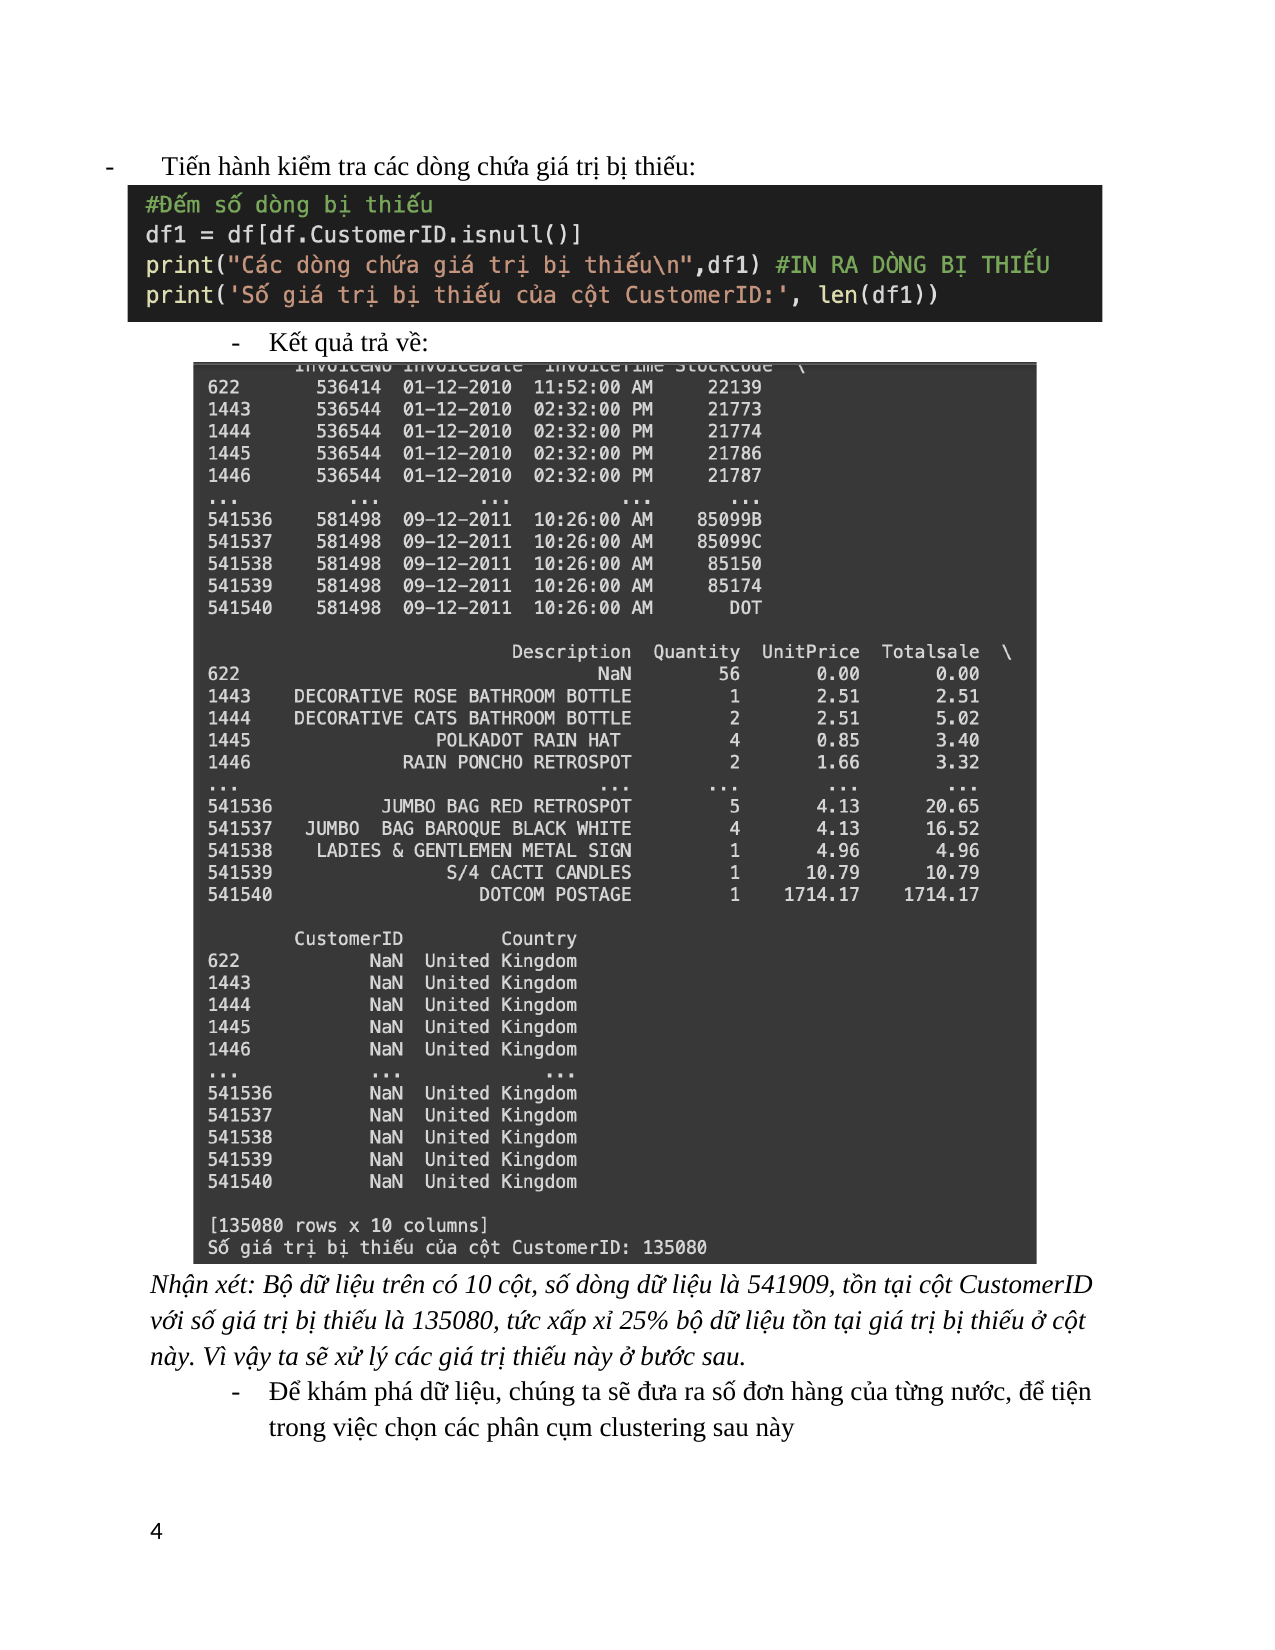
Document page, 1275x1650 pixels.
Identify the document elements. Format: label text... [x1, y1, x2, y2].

list Kết quả trả về: [231, 327, 1125, 358]
picture [193, 362, 1037, 1264]
list Để khám phá dữ liệu, chúng ta sẽ đưa ra số đơn hàng của từng nước, để tiện trong việc chọn các phân cụm clustering sau này [231, 1376, 1125, 1442]
text Nhận xét: Bộ dữ liệu trên có 10 cột, số dòng dữ liệu là 541909, tồn tại cột CustomerID với số giá trị bị thiếu là 135080, tức xấp xỉ 25% bộ dữ liệu tồn tại giá trị bị thiếu ở cột này. Vì vậy ta sẽ xử lý các giá trị thiếu này ở bước sau. [150, 1268, 1125, 1371]
text - Tiến hành kiểm tra các dòng chứa giá trị bị thiếu: [105, 150, 1125, 181]
picture [127, 185, 1103, 322]
